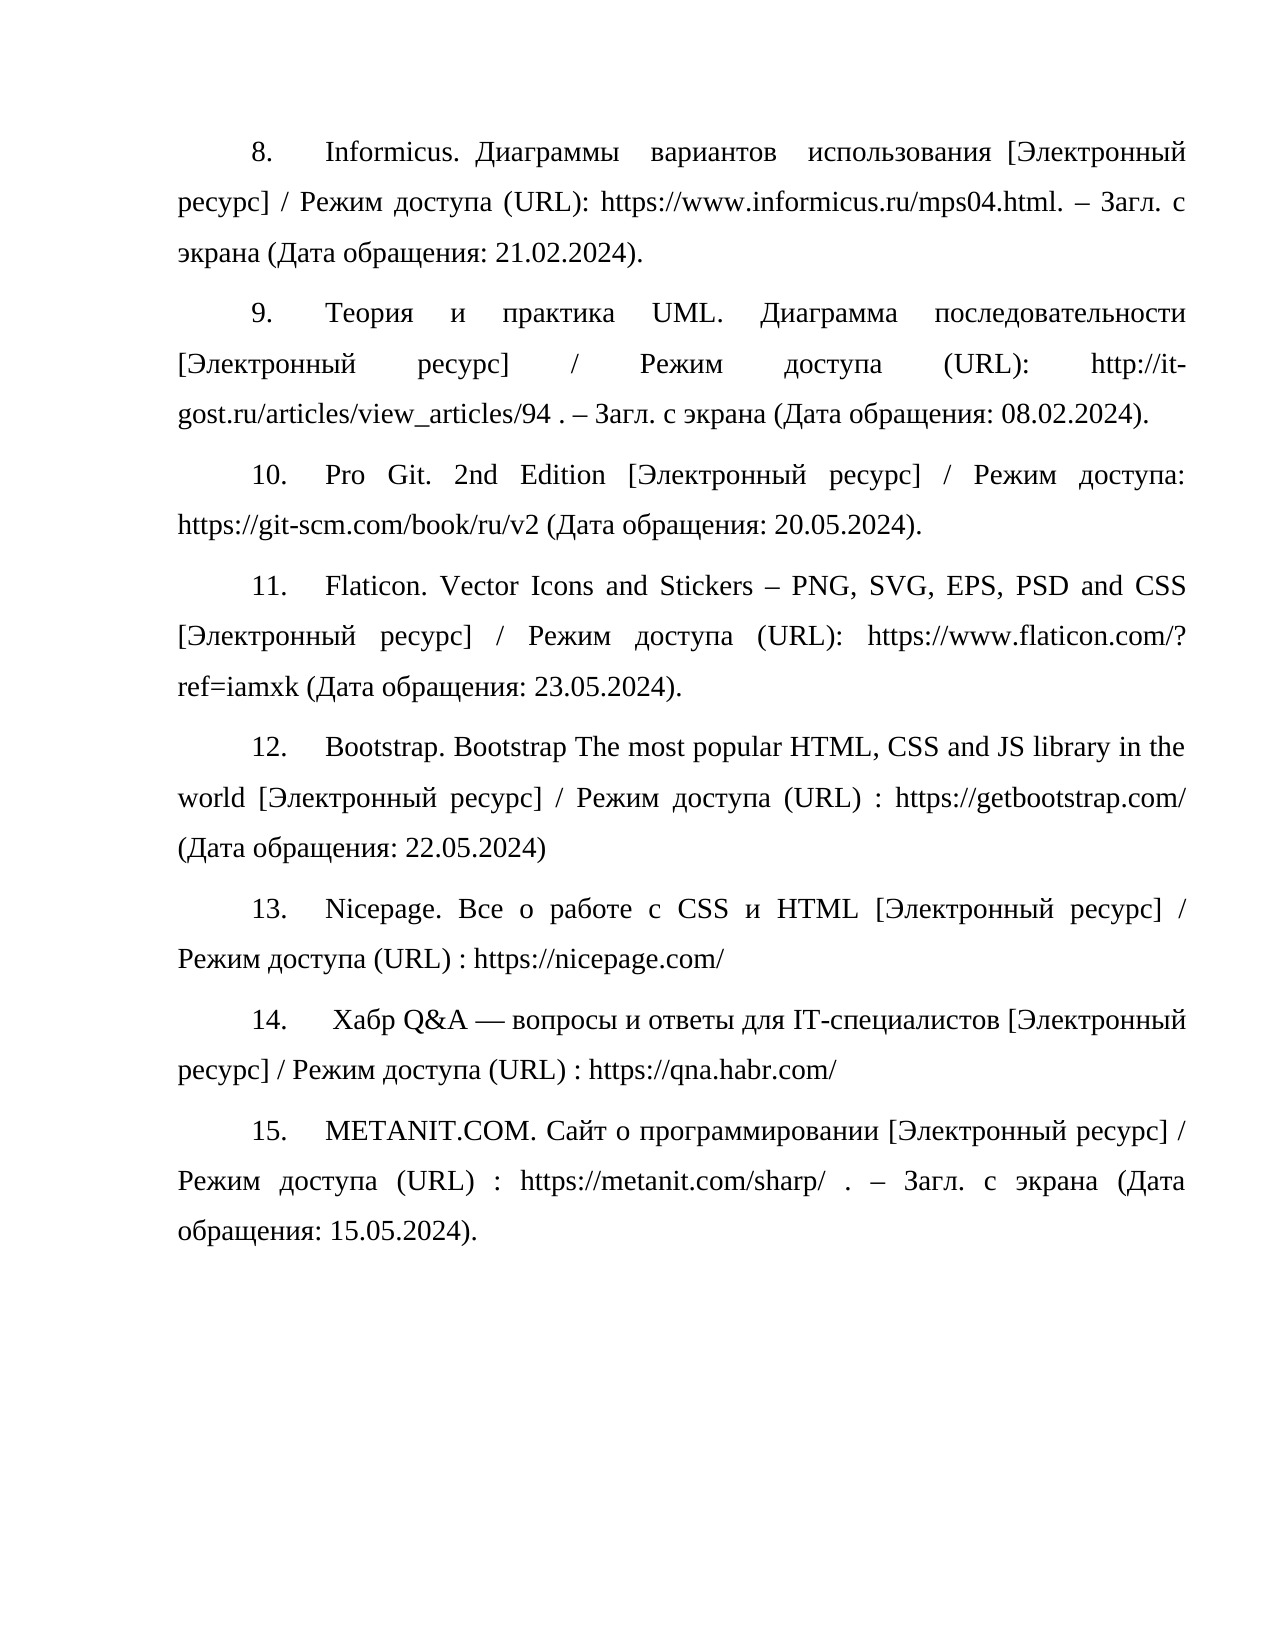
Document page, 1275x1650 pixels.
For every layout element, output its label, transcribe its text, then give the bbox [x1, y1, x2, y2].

list Nicepage. Все о работе с CSS и HTML [Электронный ресурс] / Режим доступа (URL) : https://nicepage.com/ [177, 891, 1186, 974]
list Pro Git. 2nd Edition [Электронный ресурс] / Режим доступа: https://git-scm.com/book/ru/v2 (Дата обращения: 20.05.2024). [177, 457, 1186, 541]
list Хабр Q&A — вопросы и ответы для IT-специалистов [Электронный ресурс] / Режим доступа (URL) : https://qna.habr.com/ [177, 1002, 1186, 1086]
list Informicus. Диаграммы вариантов использования [Электронный ресурс] / Режим доступа (URL): https://www.informicus.ru/mps04.html. – Загл. с экрана (Дата обращения: 21.02.2024). [177, 134, 1186, 268]
list METANIT.COM. Сайт о программировании [Электронный ресурс] / Режим доступа (URL) : https://metanit.com/sharp/ . – Загл. с экрана (Дата обращения: 15.05.2024). [177, 1113, 1186, 1247]
list Теория и практика UML. Диаграмма последовательности [Электронный ресурс] / Режим доступа (URL): http://it-gost.ru/articles/view_articles/94 . – Загл. с экрана (Дата обращения: 08.02.2024). [177, 296, 1186, 430]
list Bootstrap. Bootstrap The most popular HTML, CSS and JS library in the world [Электронный ресурс] / Режим доступа (URL) : https://getbootstrap.com/ (Дата обращения: 22.05.2024) [177, 729, 1186, 863]
list Flaticon. Vector Icons and Stickers – PNG, SVG, EPS, PSD and CSS [Электронный ресурс] / Режим доступа (URL): https://www.flaticon.com/?ref=iamxk (Дата обращения: 23.05.2024). [177, 568, 1186, 702]
